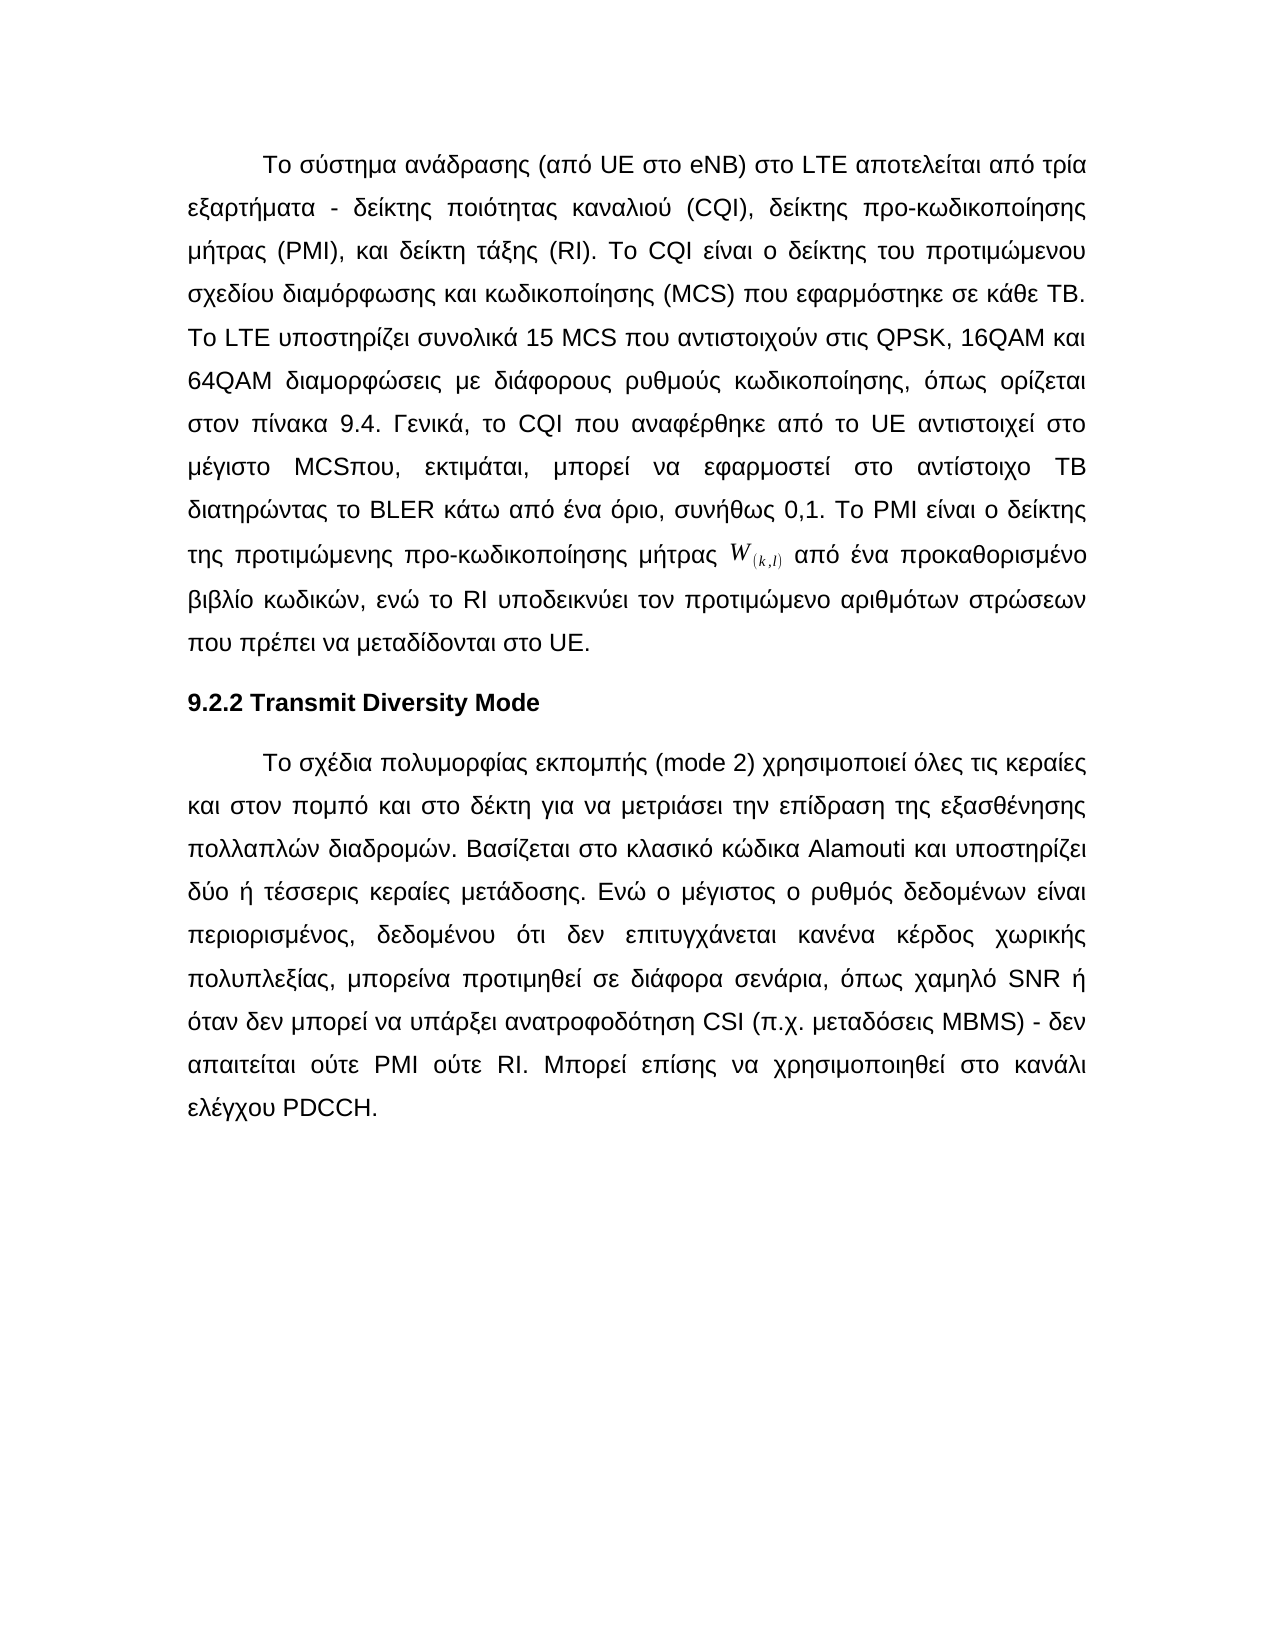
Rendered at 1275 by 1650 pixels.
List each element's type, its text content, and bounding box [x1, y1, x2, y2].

text Το σχέδια πολυμορφίας εκπομπής (mode 2) χρησιμοποιεί όλες τις κεραίες και στον πομπό και στο δέκτη για να μετριάσει την επίδραση της εξασθένησης πολλαπλών διαδρομών. Βασίζεται στο κλασικό κώδικα Alamouti και υποστηρίζει δύο ή τέσσερις κεραίες μετάδοσης. Ενώ ο μέγιστος ο ρυθμός δεδομένων είναι περιορισμένος, δεδομένου ότι δεν επιτυγχάνεται κανένα κέρδος χωρικής πολυπλεξίας, μπορείνα προτιμηθεί σε διάφορα σενάρια, όπως χαμηλό SNR ή όταν δεν μπορεί να υπάρξει ανατροφοδότηση CSI (π.χ. μεταδόσεις MBMS) - δεν απαιτείται ούτε PMI ούτε RI. Μπορεί επίσης να χρησιμοποιηθεί στο κανάλι ελέγχου PDCCH. [187, 748, 1087, 1122]
text Το σύστημα ανάδρασης (από UE στο eNB) στο LTE αποτελείται από τρία εξαρτήματα - δείκτης ποιότητας καναλιού (CQI), δείκτης προ-κωδικοποίησης μήτρας (PMI), και δείκτη τάξης (RI). Το CQI είναι ο δείκτης του προτιμώμενου σχεδίου διαμόρφωσης και κωδικοποίησης (MCS) που εφαρμόστηκε σε κάθε TB. Το LTE υποστηρίζει συνολικά 15 MCS που αντιστοιχούν στις QPSK, 16QAM και 64QAM διαμορφώσεις με διάφορους ρυθμούς κωδικοποίησης, όπως ορίζεται στον πίνακα 9.4. Γενικά, το CQI που αναφέρθηκε από το UE αντιστοιχεί στο μέγιστο MCSπου, εκτιμάται, μπορεί να εφαρμοστεί στο αντίστοιχο TB διατηρώντας το BLER κάτω από ένα όριο, συνήθως 0,1. Το ΡΜΙ είναι ο δείκτης της προτιμώμενης προ-κωδικοποίησης μήτρας από ένα προκαθορισμένο βιβλίο κωδικών, ενώ το RI υποδεικνύει τον προτιμώμενο αριθμότων στρώσεων που πρέπει να μεταδίδονται στο UE. [187, 150, 1087, 657]
text 9.2.2 Transmit Diversity Mode [187, 688, 1087, 717]
